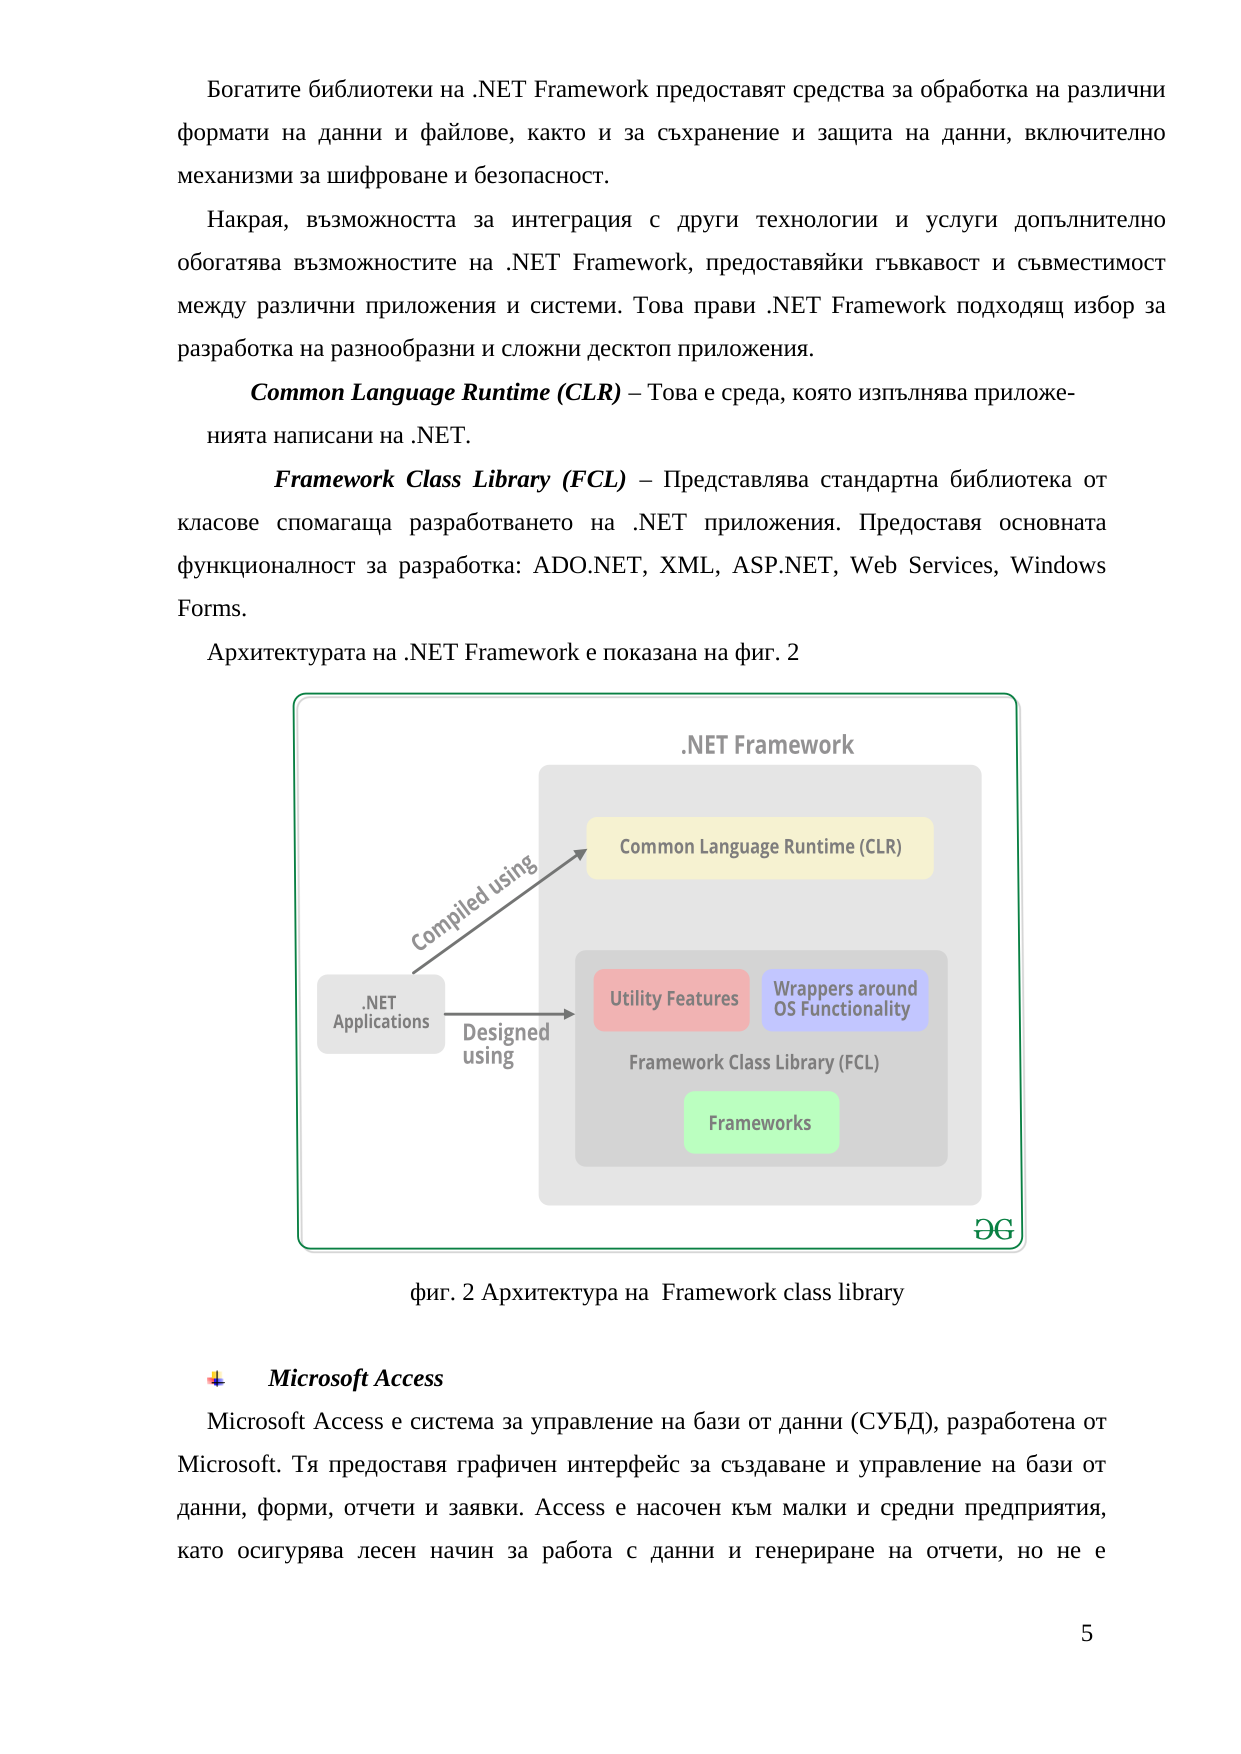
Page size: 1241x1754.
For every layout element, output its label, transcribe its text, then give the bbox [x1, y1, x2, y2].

text Богатите библиотеки на .NET Framework предоставят средства за обработка на различни формати на данни и файлове, както и за съхранение и защита на данни, включително механизми за шифроване и безопасност. [177, 74, 1167, 189]
text фиг. 2 Архитектура на Framework class library [177, 1277, 1108, 1306]
picture [282, 680, 1033, 1262]
text нията написани на .NET. [177, 420, 1167, 449]
text Накрая, възможността за интеграция с други технологии и услуги допълнително обогатява възможностите на .NET Framework, предоставяйки гъвкавост и съвместимост между различни приложения и системи. Това прави .NET Framework подходящ избор за разработка на разнообразни и сложни десктоп приложения. [177, 204, 1167, 362]
picture [207, 1369, 225, 1387]
text Архитектурата на .NET Framework е показана на фиг. 2 [177, 637, 1108, 666]
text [177, 1406, 1108, 1564]
text Framework Class Library (FCL) – Представлява стандартна библиотека от класове спомагаща разработването на .NET приложения. Предоставя основната функционалност за разработка: ADO.NET, XML, ASP.NET, Web Services, Windows Forms. [177, 464, 1108, 622]
text Common Language Runtime (CLR) – Това е среда, която изпълнява приложе- [177, 377, 1167, 406]
list Microsoft Access [177, 1363, 1108, 1392]
